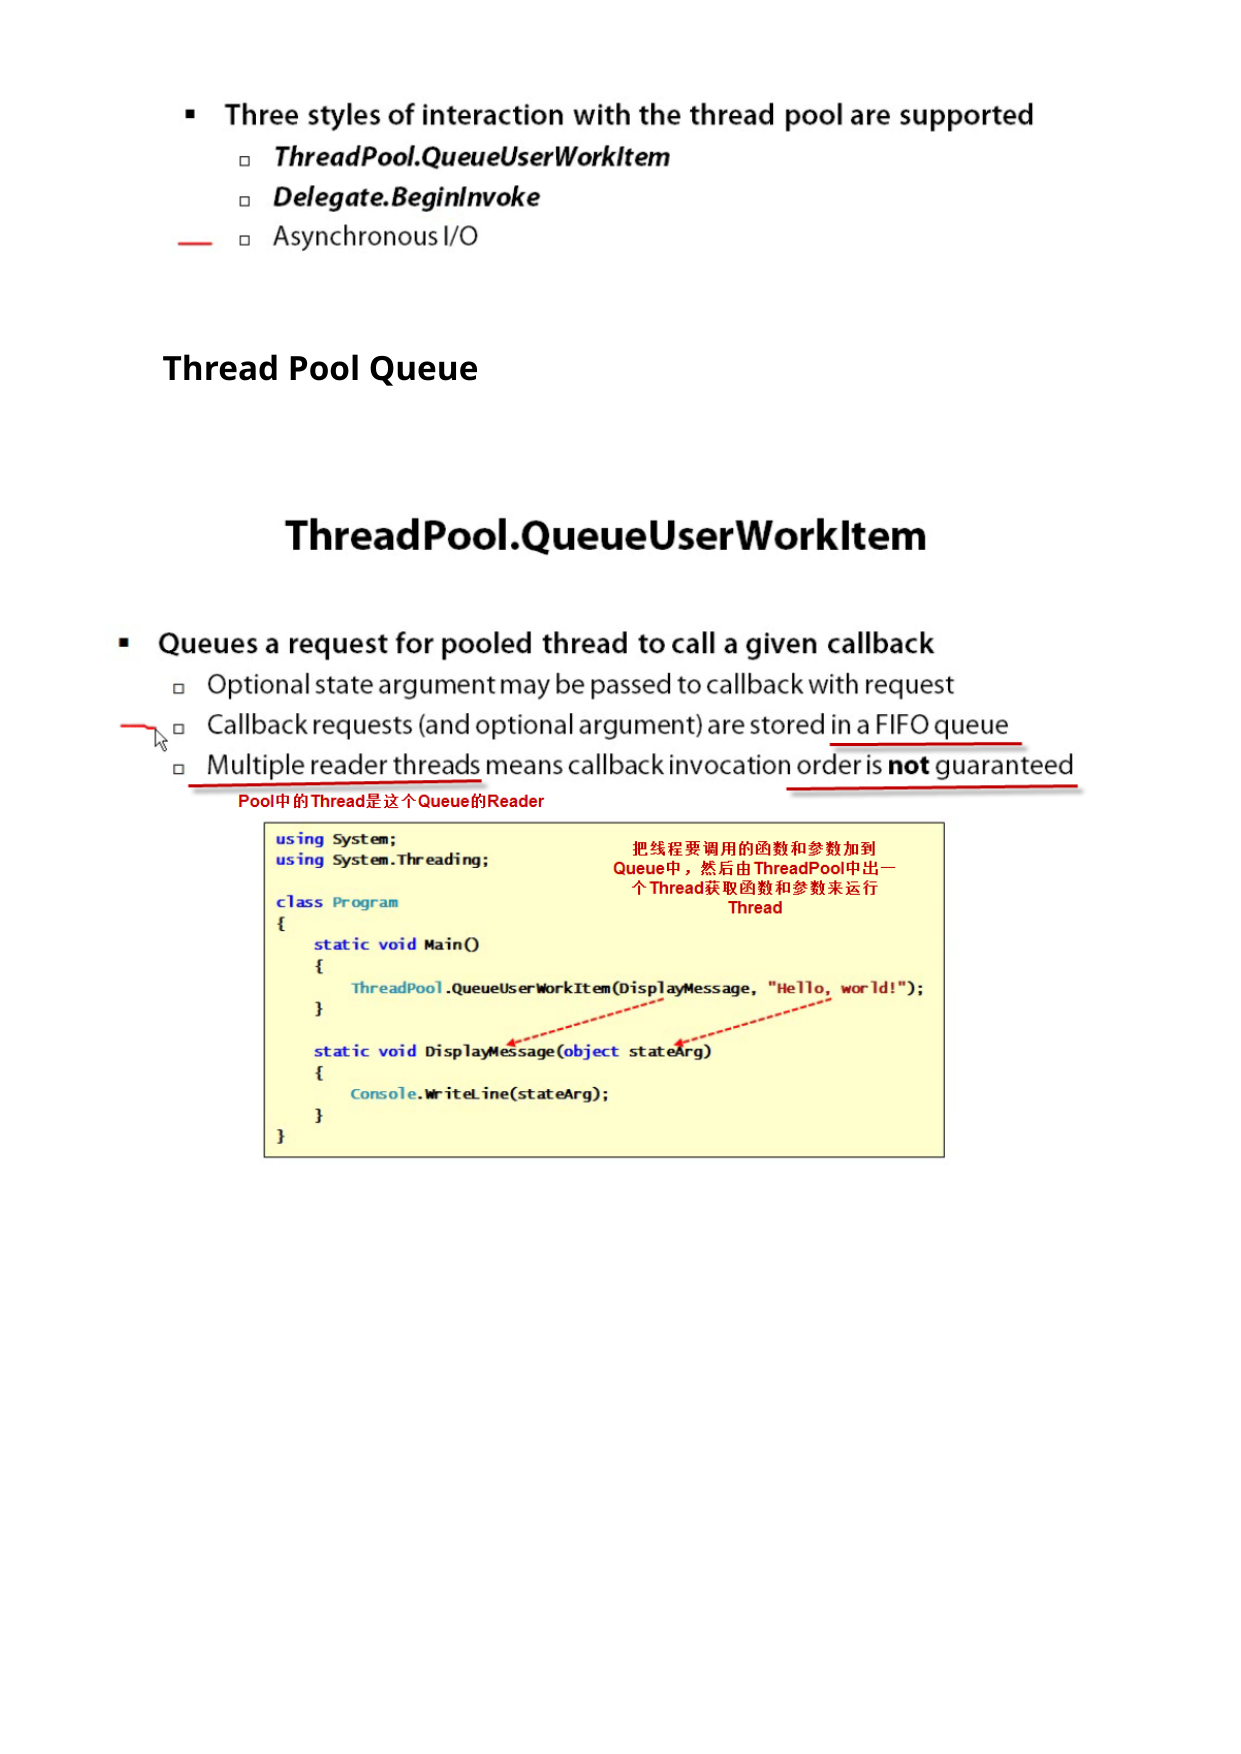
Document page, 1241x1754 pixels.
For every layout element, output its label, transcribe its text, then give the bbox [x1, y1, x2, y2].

subtitle Thread Pool Queue [75, 335, 1165, 400]
picture [104, 493, 1136, 1182]
picture [170, 80, 1071, 286]
